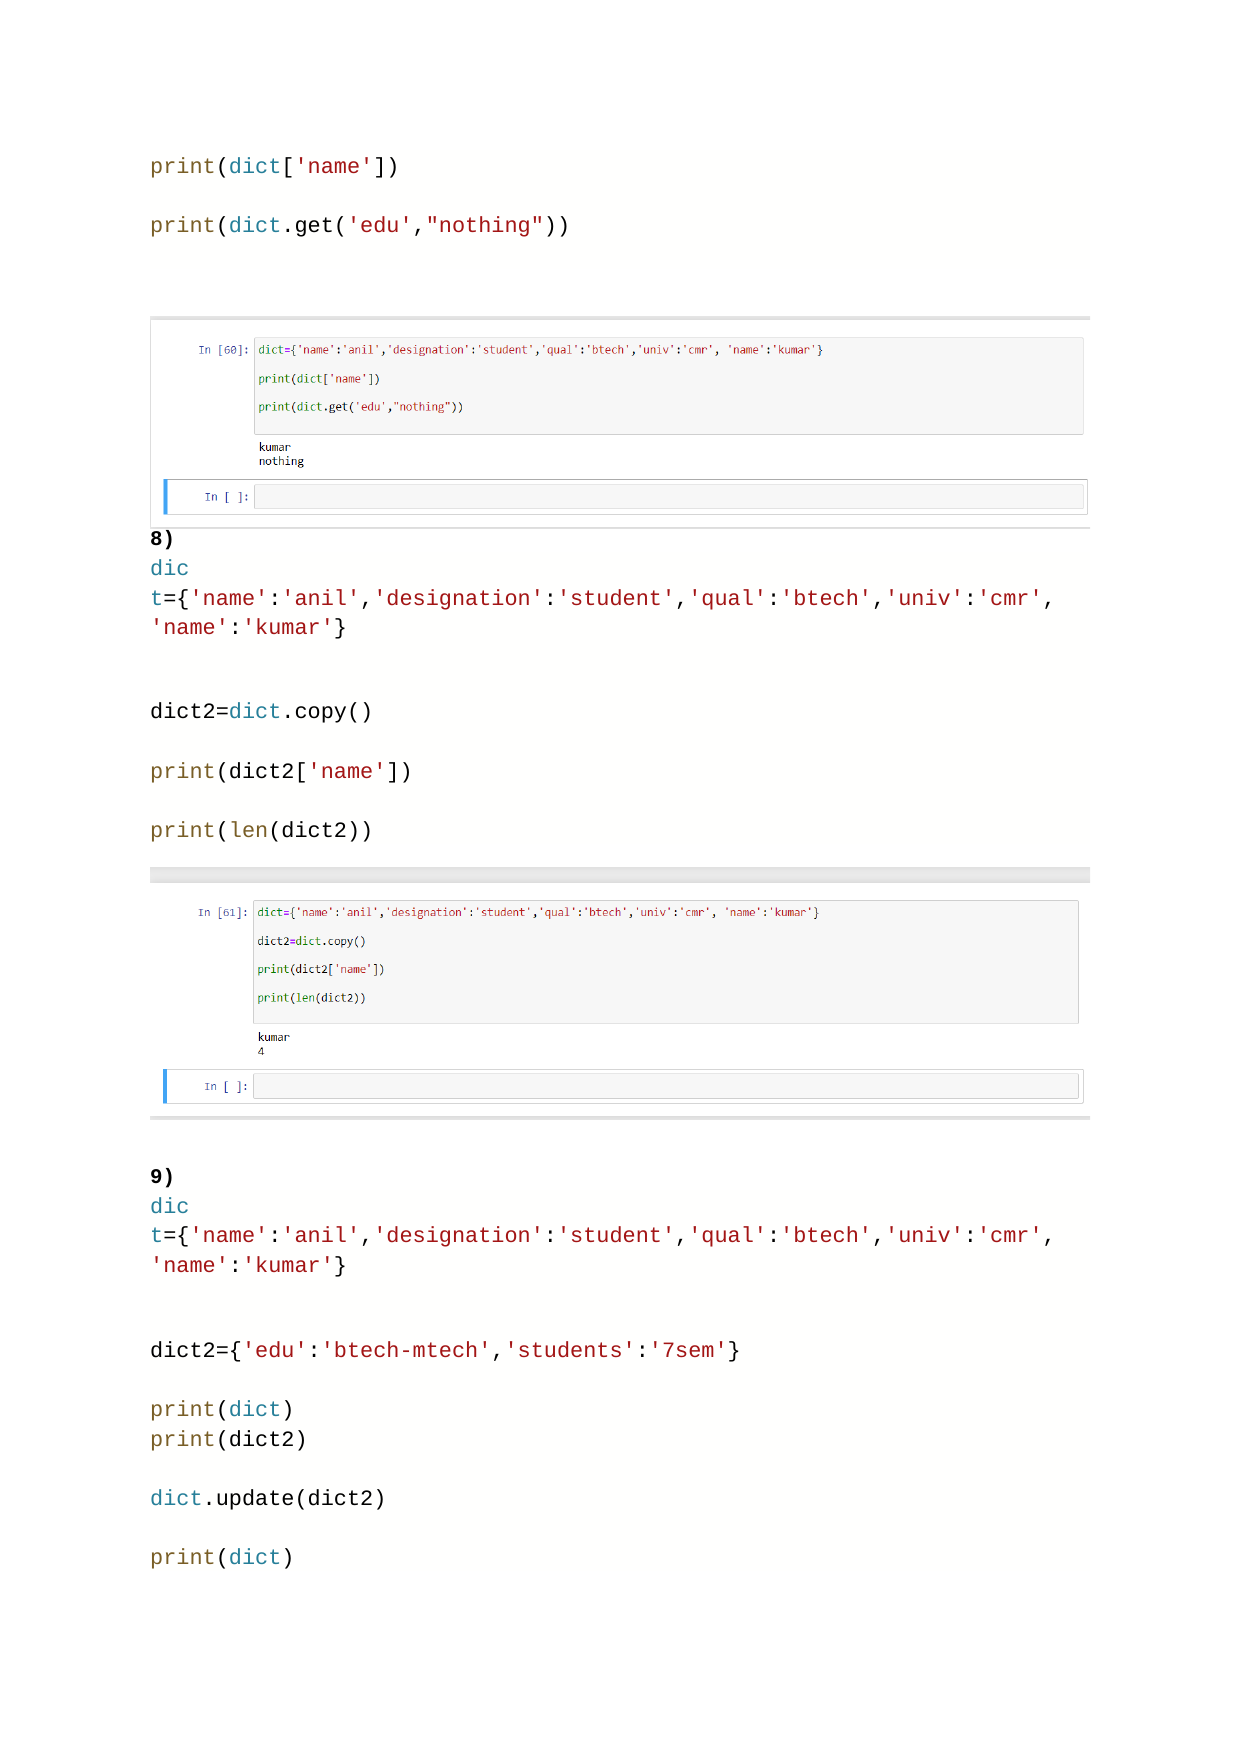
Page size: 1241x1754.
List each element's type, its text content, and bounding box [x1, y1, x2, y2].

text print(dict.get('edu',"nothing")) [150, 209, 1090, 239]
text dict2=dict.copy() [150, 696, 1090, 726]
text print(dict) [150, 1542, 1090, 1571]
text dict={'name':'anil','designation':'student','qual':'btech','univ':'cmr', 'name':'kumar'} [150, 1190, 1090, 1279]
text dict={'name':'anil','designation':'student','qual':'btech','univ':'cmr', 'name':'kumar'} [150, 552, 1090, 641]
text print(dict['name']) [150, 150, 1090, 180]
text print(dict2) [150, 1423, 1090, 1453]
picture [150, 867, 1091, 1120]
text dict.update(dict2) [150, 1482, 1090, 1512]
text 9) [150, 1166, 1090, 1190]
text print(dict) [150, 1393, 1090, 1423]
text dict2={'edu':'btech-mtech','students':'7sem'} [150, 1334, 1090, 1363]
text 8) [150, 529, 1090, 552]
picture [150, 316, 1091, 529]
text print(dict2['name']) [150, 755, 1090, 785]
text print(len(dict2)) [150, 814, 1090, 844]
